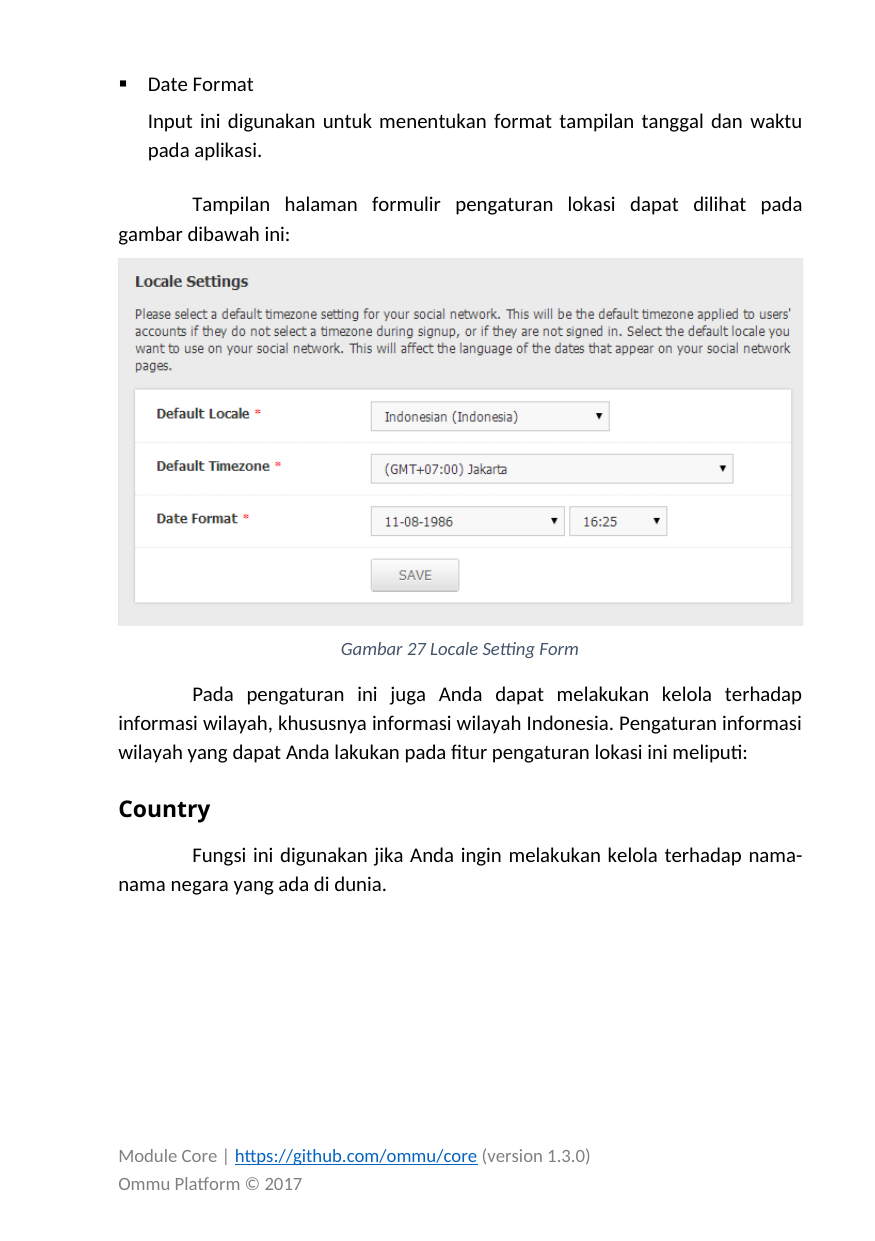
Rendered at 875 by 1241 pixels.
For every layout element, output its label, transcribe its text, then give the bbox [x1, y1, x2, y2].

list Date Format [118, 71, 803, 96]
text Fungsi ini digunakan jika Anda ingin melakukan kelola terhadap nama-nama negara yang ada di dunia. [118, 842, 803, 896]
text Tampilan halaman formulir pengaturan lokasi dapat dilihat pada gambar dibawah ini: [118, 192, 803, 246]
text Input ini digunakan untuk menentukan format tampilan tanggal dan waktu pada aplikasi. [148, 108, 803, 163]
text Pada pengaturan ini juga Anda dapat melakukan kelola terhadap informasi wilayah, khususnya informasi wilayah Indonesia. Pengaturan informasi wilayah yang dapat Anda lakukan pada fitur pengaturan lokasi ini meliputi: [118, 681, 803, 765]
picture [118, 258, 804, 626]
subtitle Country [118, 793, 803, 825]
